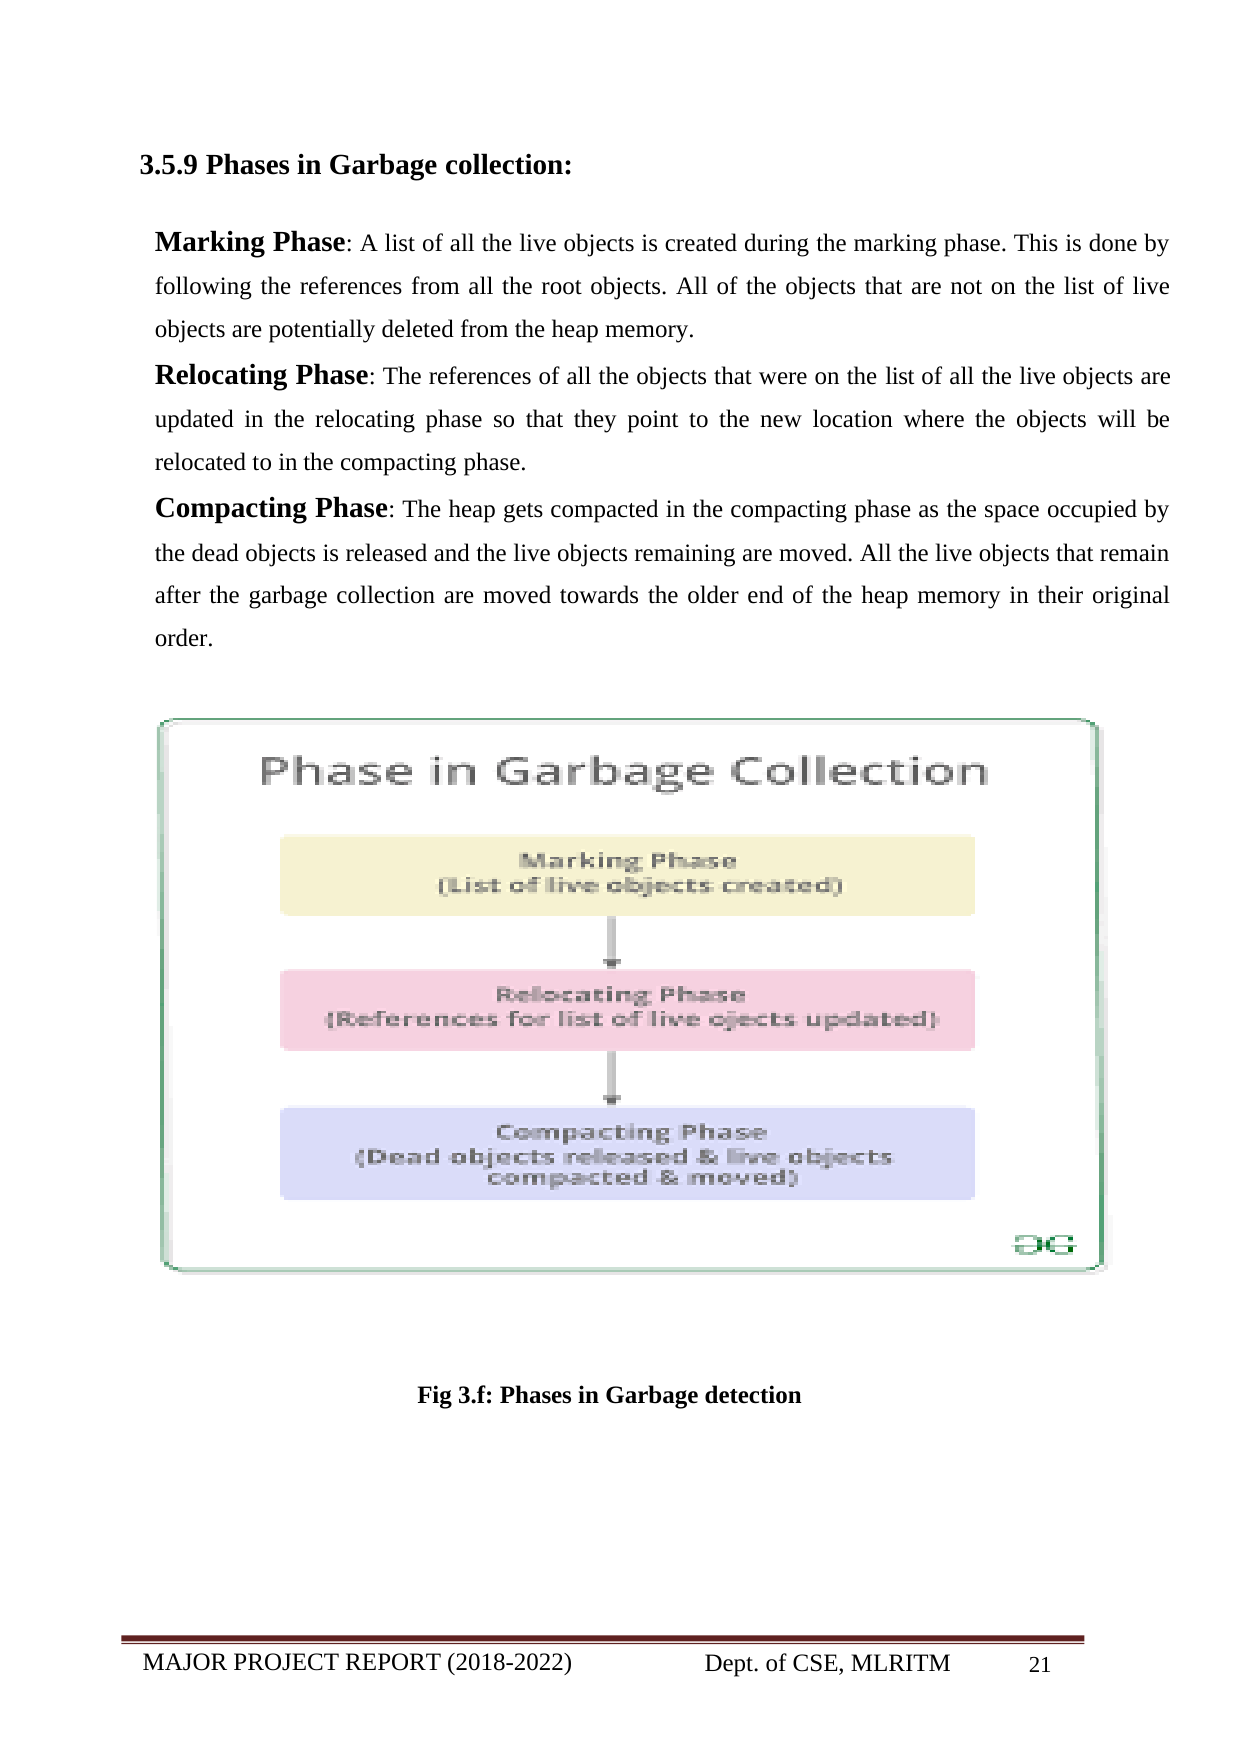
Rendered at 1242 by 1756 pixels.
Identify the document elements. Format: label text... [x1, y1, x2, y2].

list Phases in Garbage collection: [139, 147, 1196, 181]
text Marking Phase: A list of all the live objects is created during the marking phase. This is done by following the references from all the root objects. All of the objects that are not on the list of live objects are potentially deleted from the heap memory. [154, 224, 1171, 342]
subtitle Fig 3.f: Phases in Garbage detection [417, 1380, 1196, 1409]
text Relocating Phase: The references of all the objects that were on the list of all the live objects are updated in the relocating phase so that they point to the new location where the objects will be relocated to in the compacting phase. [154, 357, 1171, 476]
picture [156, 718, 1113, 1275]
text Compacting Phase: The heap gets compacted in the compacting phase as the space occupied by the dead objects is released and the live objects remaining are moved. All the live objects that remain after the garbage collection are moved towards the older end of the heap memory in their original order. [154, 490, 1171, 651]
